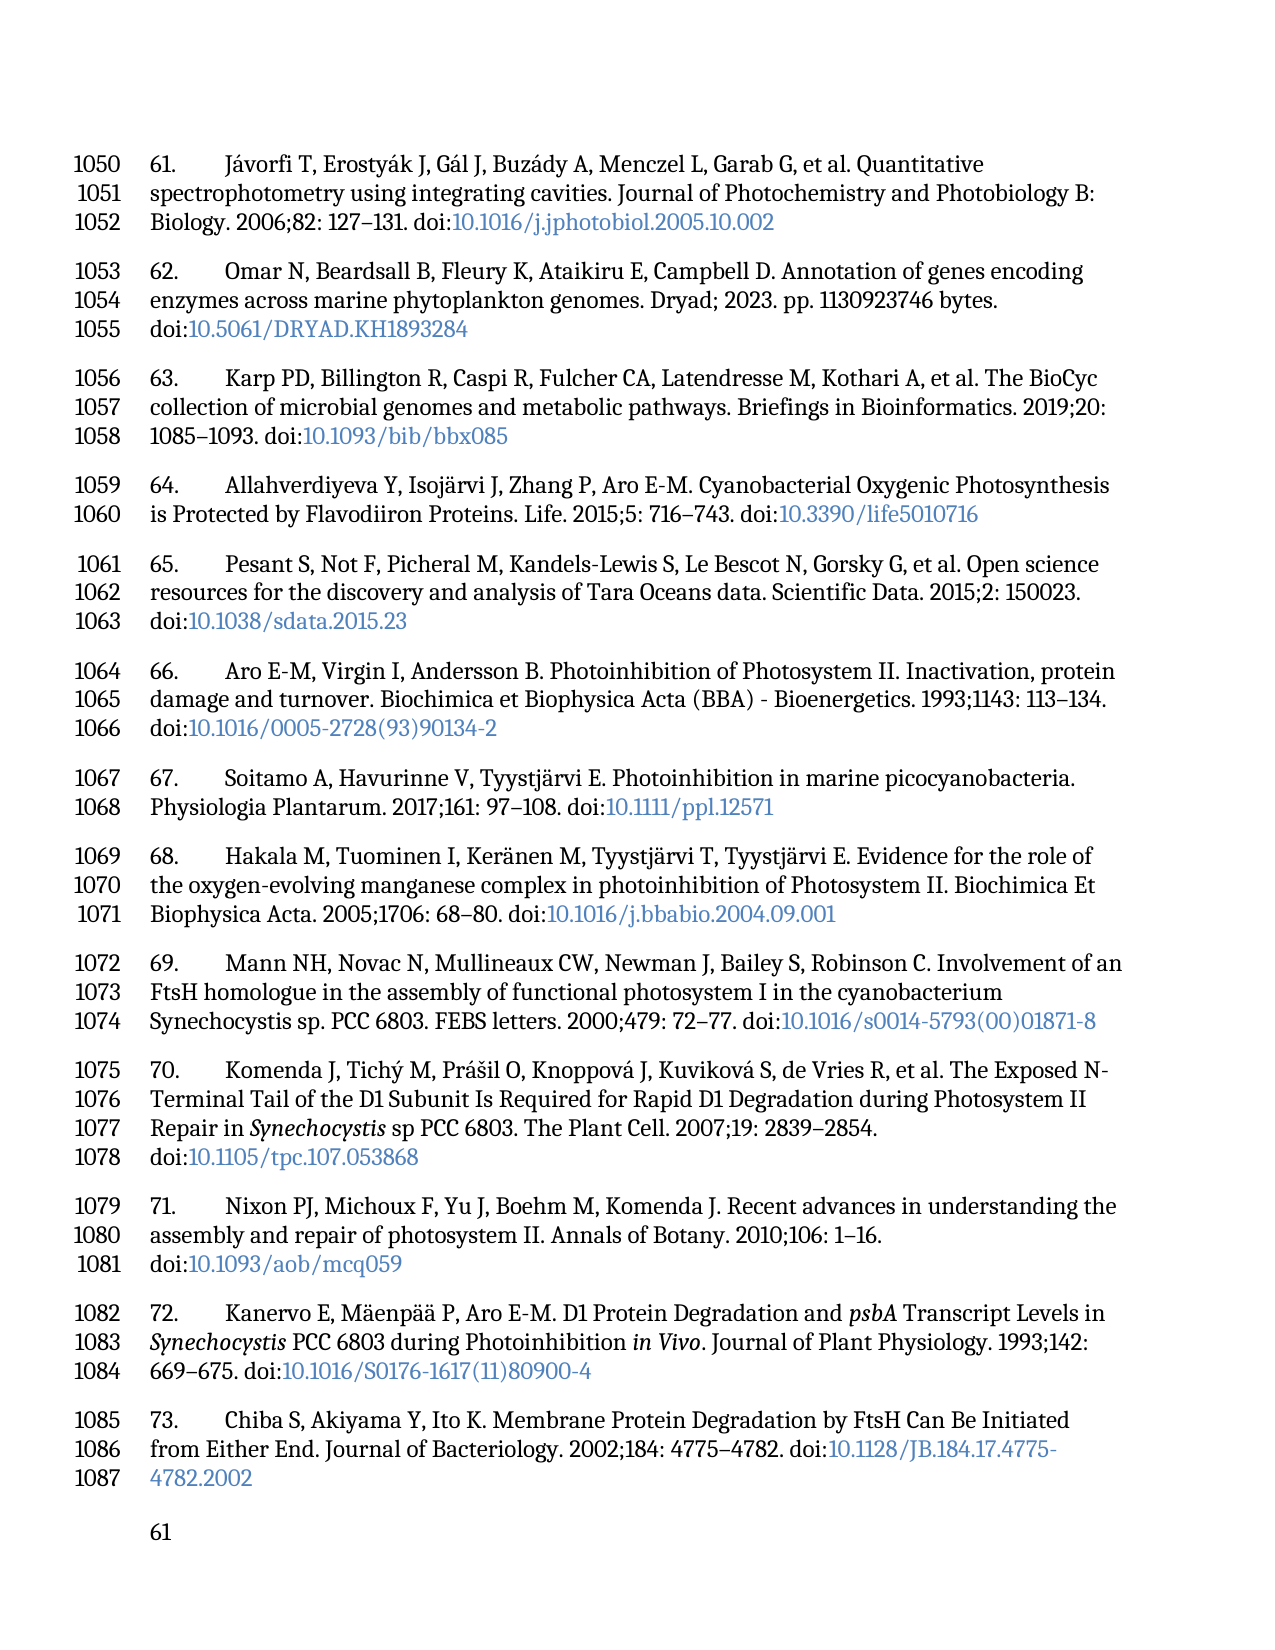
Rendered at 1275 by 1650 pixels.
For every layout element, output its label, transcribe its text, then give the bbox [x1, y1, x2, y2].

text 70. Komenda J, Tichý M, Prášil O, Knoppová J, Kuviková S, de Vries R, et al. The Exposed N-Terminal Tail of the D1 Subunit Is Required for Rapid D1 Degradation during Photosystem II Repair in Synechocystis sp PCC 6803. The Plant Cell. 2007;19: 2839–2854. doi:10.1105/tpc.107.053868 [150, 1056, 1125, 1171]
text 72. Kanervo E, Mäenpää P, Aro E-M. D1 Protein Degradation and psbA Transcript Levels in Synechocystis PCC 6803 during Photoinhibition in Vivo. Journal of Plant Physiology. 1993;142: 669–675. doi:10.1016/S0176-1617(11)80900-4 [150, 1299, 1125, 1385]
text 61. Jávorfi T, Erostyák J, Gál J, Buzády A, Menczel L, Garab G, et al. Quantitative spectrophotometry using integrating cavities. Journal of Photochemistry and Photobiology B: Biology. 2006;82: 127–131. doi:10.1016/j.jphotobiol.2005.10.002 [150, 150, 1125, 236]
text 64. Allahverdiyeva Y, Isojärvi J, Zhang P, Aro E-M. Cyanobacterial Oxygenic Photosynthesis is Protected by Flavodiiron Proteins. Life. 2015;5: 716–743. doi:10.3390/life5010716 [150, 471, 1125, 529]
text 67. Soitamo A, Havurinne V, Tyystjärvi E. Photoinhibition in marine picocyanobacteria. Physiologia Plantarum. 2017;161: 97–108. doi:10.1111/ppl.12571 [150, 764, 1125, 821]
text 73. Chiba S, Akiyama Y, Ito K. Membrane Protein Degradation by FtsH Can Be Initiated from Either End. Journal of Bacteriology. 2002;184: 4775–4782. doi:10.1128/JB.184.17.4775-4782.2002 [150, 1406, 1125, 1492]
text 68. Hakala M, Tuominen I, Keränen M, Tyystjärvi T, Tyystjärvi E. Evidence for the role of the oxygen-evolving manganese complex in photoinhibition of Photosystem II. Biochimica Et Biophysica Acta. 2005;1706: 68–80. doi:10.1016/j.bbabio.2004.09.001 [150, 842, 1125, 928]
text 69. Mann NH, Novac N, Mullineaux CW, Newman J, Bailey S, Robinson C. Involvement of an FtsH homologue in the assembly of functional photosystem I in the cyanobacterium Synechocystis sp. PCC 6803. FEBS letters. 2000;479: 72–77. doi:10.1016/s0014-5793(00)01871-8 [150, 949, 1125, 1035]
text 62. Omar N, Beardsall B, Fleury K, Ataikiru E, Campbell D. Annotation of genes encoding enzymes across marine phytoplankton genomes. Dryad; 2023. pp. 1130923746 bytes. doi:10.5061/DRYAD.KH1893284 [150, 257, 1125, 343]
text 66. Aro E-M, Virgin I, Andersson B. Photoinhibition of Photosystem II. Inactivation, protein damage and turnover. Biochimica et Biophysica Acta (BBA) - Bioenergetics. 1993;1143: 113–134. doi:10.1016/0005-2728(93)90134-2 [150, 657, 1125, 743]
text 65. Pesant S, Not F, Picheral M, Kandels-Lewis S, Le Bescot N, Gorsky G, et al. Open science resources for the discovery and analysis of Tara Oceans data. Scientific Data. 2015;2: 150023. doi:10.1038/sdata.2015.23 [150, 549, 1125, 636]
text 63. Karp PD, Billington R, Caspi R, Fulcher CA, Latendresse M, Kothari A, et al. The BioCyc collection of microbial genomes and metabolic pathways. Briefings in Bioinformatics. 2019;20: 1085–1093. doi:10.1093/bib/bbx085 [150, 364, 1125, 450]
text 71. Nixon PJ, Michoux F, Yu J, Boehm M, Komenda J. Recent advances in understanding the assembly and repair of photosystem II. Annals of Botany. 2010;106: 1–16. doi:10.1093/aob/mcq059 [150, 1192, 1125, 1278]
